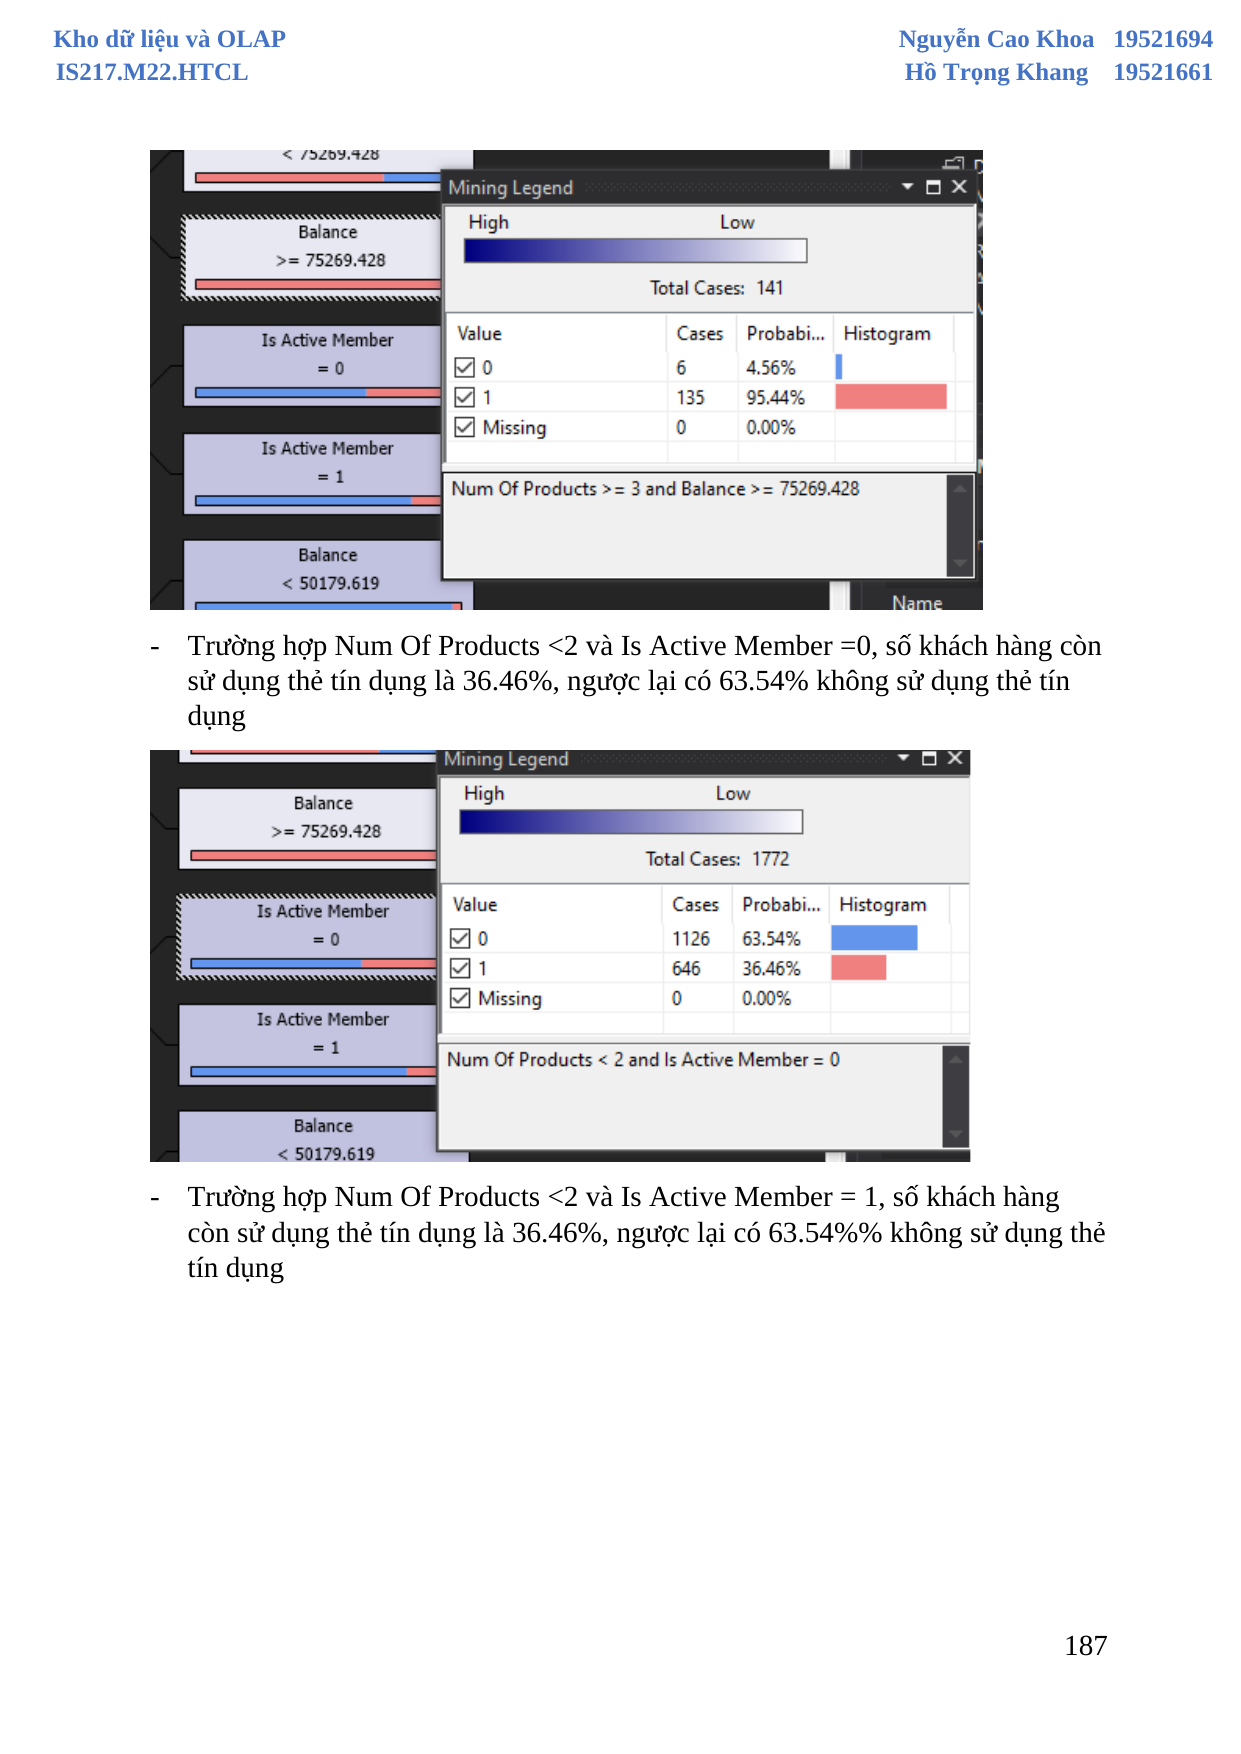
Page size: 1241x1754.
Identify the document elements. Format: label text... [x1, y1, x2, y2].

picture [150, 750, 971, 1162]
picture [150, 150, 983, 610]
list Trường hợp Num Of Products <2 và Is Active Member =0, số khách hàng còn sử dụng thẻ tín dụng là 36.46%, ngược lại có 63.54% không sử dụng thẻ tín dụng [150, 628, 1107, 732]
list Trường hợp Num Of Products <2 và Is Active Member = 1, số khách hàng còn sử dụng thẻ tín dụng là 36.46%, ngược lại có 63.54%% không sử dụng thẻ tín dụng [150, 1179, 1107, 1283]
